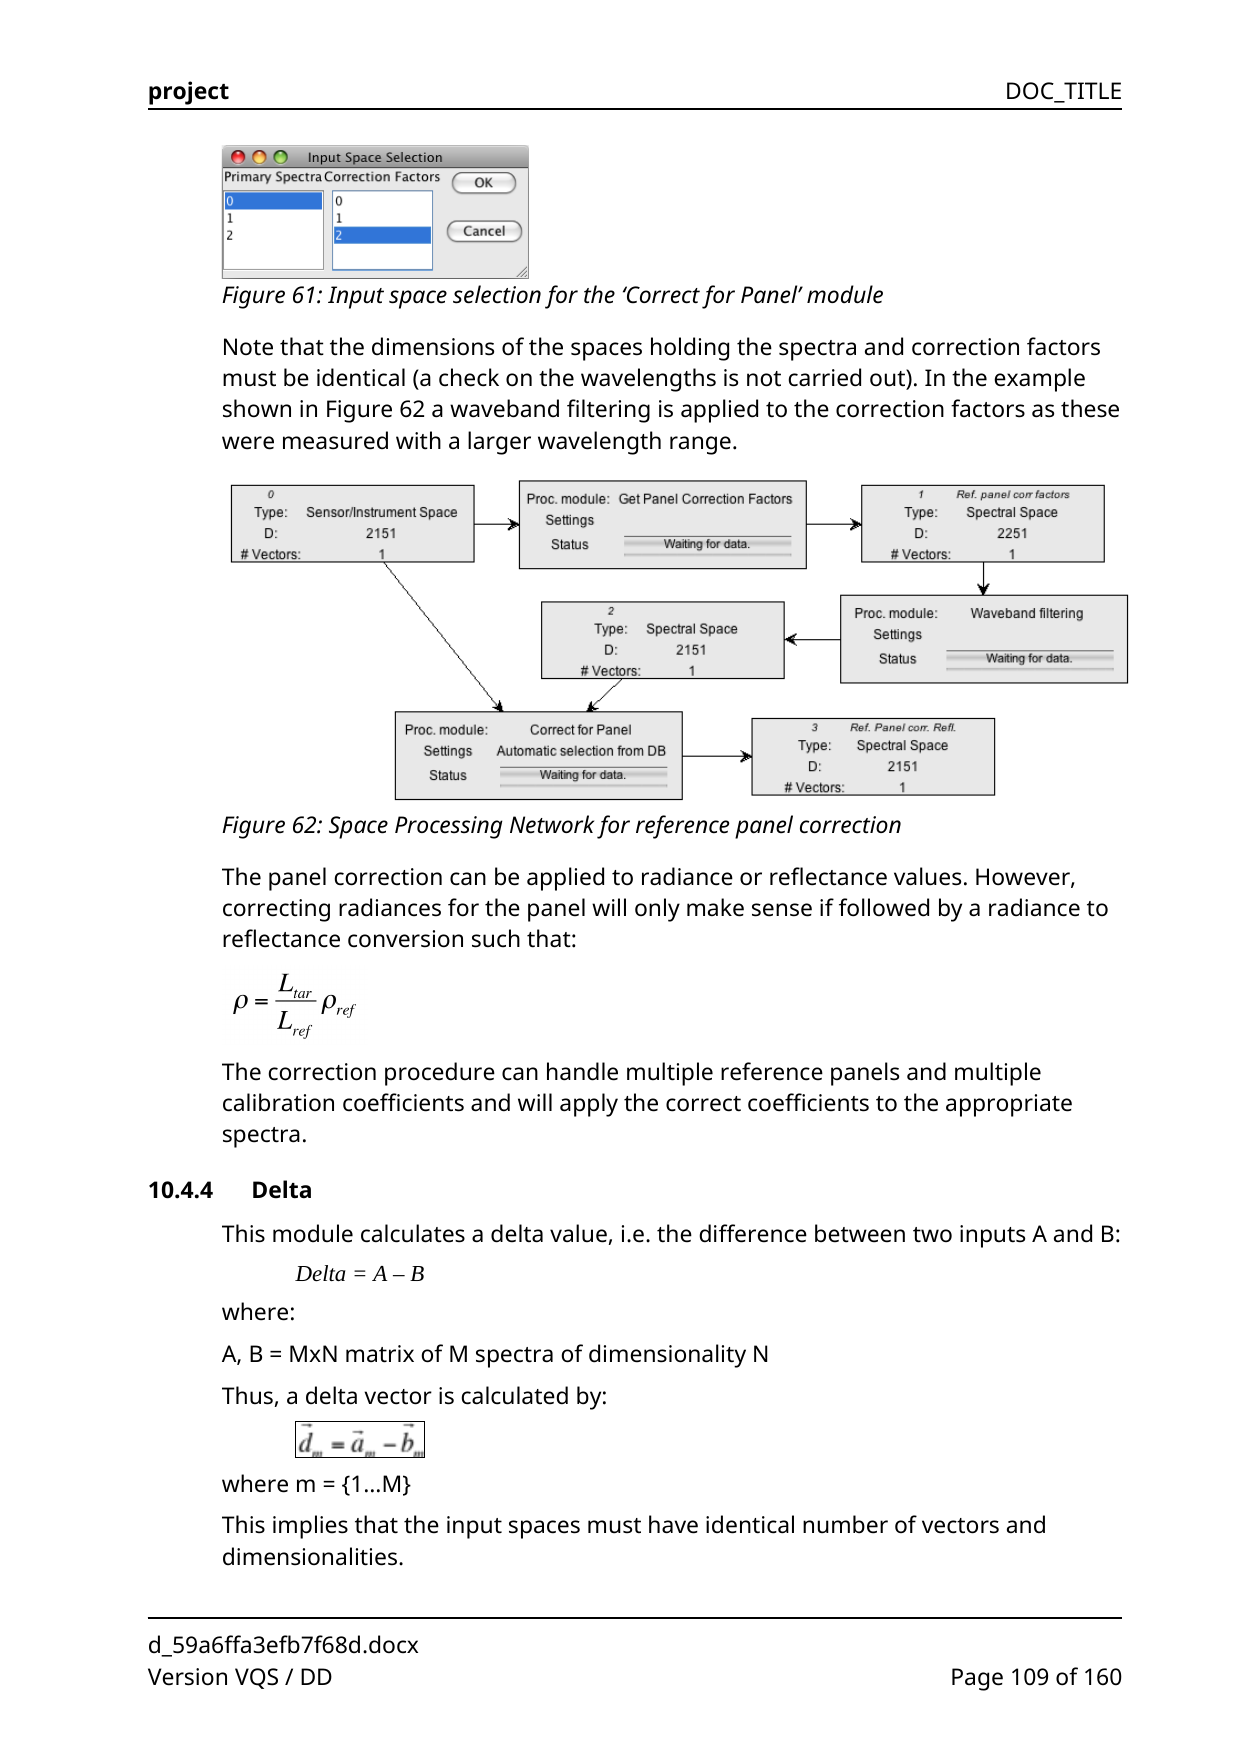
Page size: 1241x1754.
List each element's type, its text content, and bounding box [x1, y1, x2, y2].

text Thus, a delta vector is calculated by: [222, 1380, 1122, 1411]
text This module calculates a delta value, i.e. the difference between two inputs A and B: [222, 1218, 1122, 1249]
text Delta = A – B [295, 1259, 1122, 1286]
text where: [222, 1296, 1122, 1328]
text The panel correction can be applied to radiance or reflectance values. However, correcting radiances for the panel will only make sense if followed by a radiance to reflectance conversion such that: [222, 861, 1122, 954]
picture [221, 476, 1137, 809]
subtitle Delta [148, 1174, 1122, 1205]
picture [221, 965, 369, 1045]
picture [221, 145, 529, 279]
text where m = {1…M} [222, 1468, 1122, 1499]
text The correction procedure can handle multiple reference panels and multiple calibration coefficients and will apply the correct coefficients to the appropriate spectra. [222, 1055, 1122, 1149]
text This implies that the input spaces must have identical number of vectors and dimensionalities. [222, 1509, 1122, 1572]
text A, B = MxN matrix of M spectra of dimensionality N [222, 1338, 1122, 1369]
